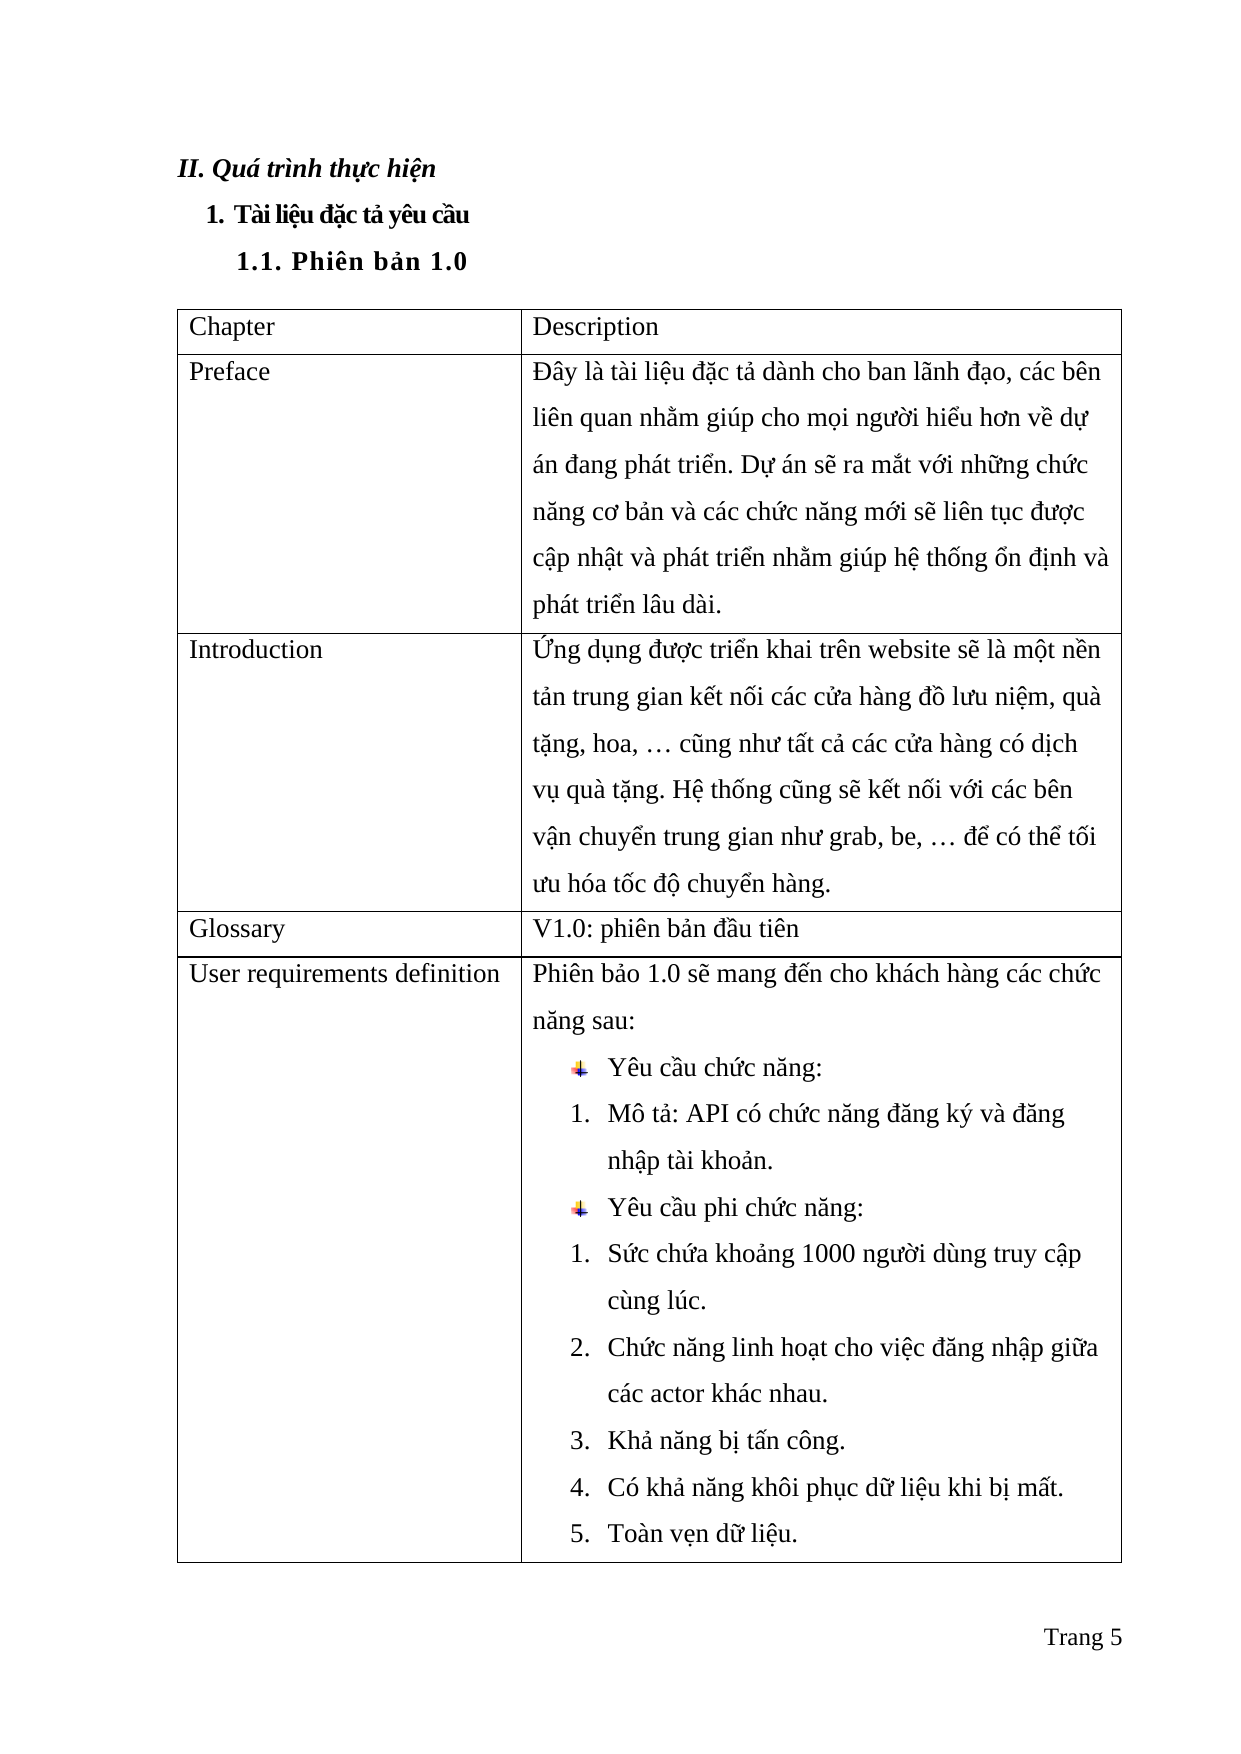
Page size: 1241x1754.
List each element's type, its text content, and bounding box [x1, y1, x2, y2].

title Tài liệu đặc tả yêu cầu [205, 198, 1122, 230]
table_cell V1.0: phiên bản đầu tiên [522, 912, 1121, 956]
table_cell Introduction [178, 634, 521, 911]
picture [571, 1199, 588, 1217]
table_header Chapter [178, 310, 521, 354]
table_cell Phiên bảo 1.0 sẽ mang đến cho khách hàng các chức năng sau: Yêu cầu chức năng: Mô tả: API có chức năng đăng ký và đăng nhập tài khoản. Yêu cầu phi chức năng: Sức chứa khoảng 1000 người dùng truy cập cùng lúc. Chức năng linh hoạt cho việc đăng nhập giữa các actor khác nhau. Khả năng bị tấn công. Có khả năng khôi phục dữ liệu khi bị mất. Toàn vẹn dữ liệu. [522, 958, 1121, 1562]
table_cell Ứng dụng được triển khai trên website sẽ là một nền tản trung gian kết nối các cửa hàng đồ lưu niệm, quà tặng, hoa, … cũng như tất cả các cửa hàng có dịch vụ quà tặng. Hệ thống cũng sẽ kết nối với các bên vận chuyển trung gian như grab, be, … để có thể tối ưu hóa tốc độ chuyển hàng. [522, 634, 1121, 911]
picture [571, 1059, 588, 1077]
table_cell Đây là tài liệu đặc tả dành cho ban lãnh đạo, các bên liên quan nhằm giúp cho mọi người hiểu hơn về dự án đang phát triển. Dự án sẽ ra mắt với những chức năng cơ bản và các chức năng mới sẽ liên tục được cập nhật và phát triển nhằm giúp hệ thống ổn định và phát triển lâu dài. [522, 355, 1121, 632]
subtitle 1.1. Phiên bản 1.0 [236, 245, 1122, 276]
subtitle II. Quá trình thực hiện [177, 152, 1122, 183]
table_cell Glossary [178, 912, 521, 956]
table_cell User requirements definition [178, 958, 521, 1562]
table_cell Preface [178, 355, 521, 632]
table_header Description [522, 310, 1121, 354]
